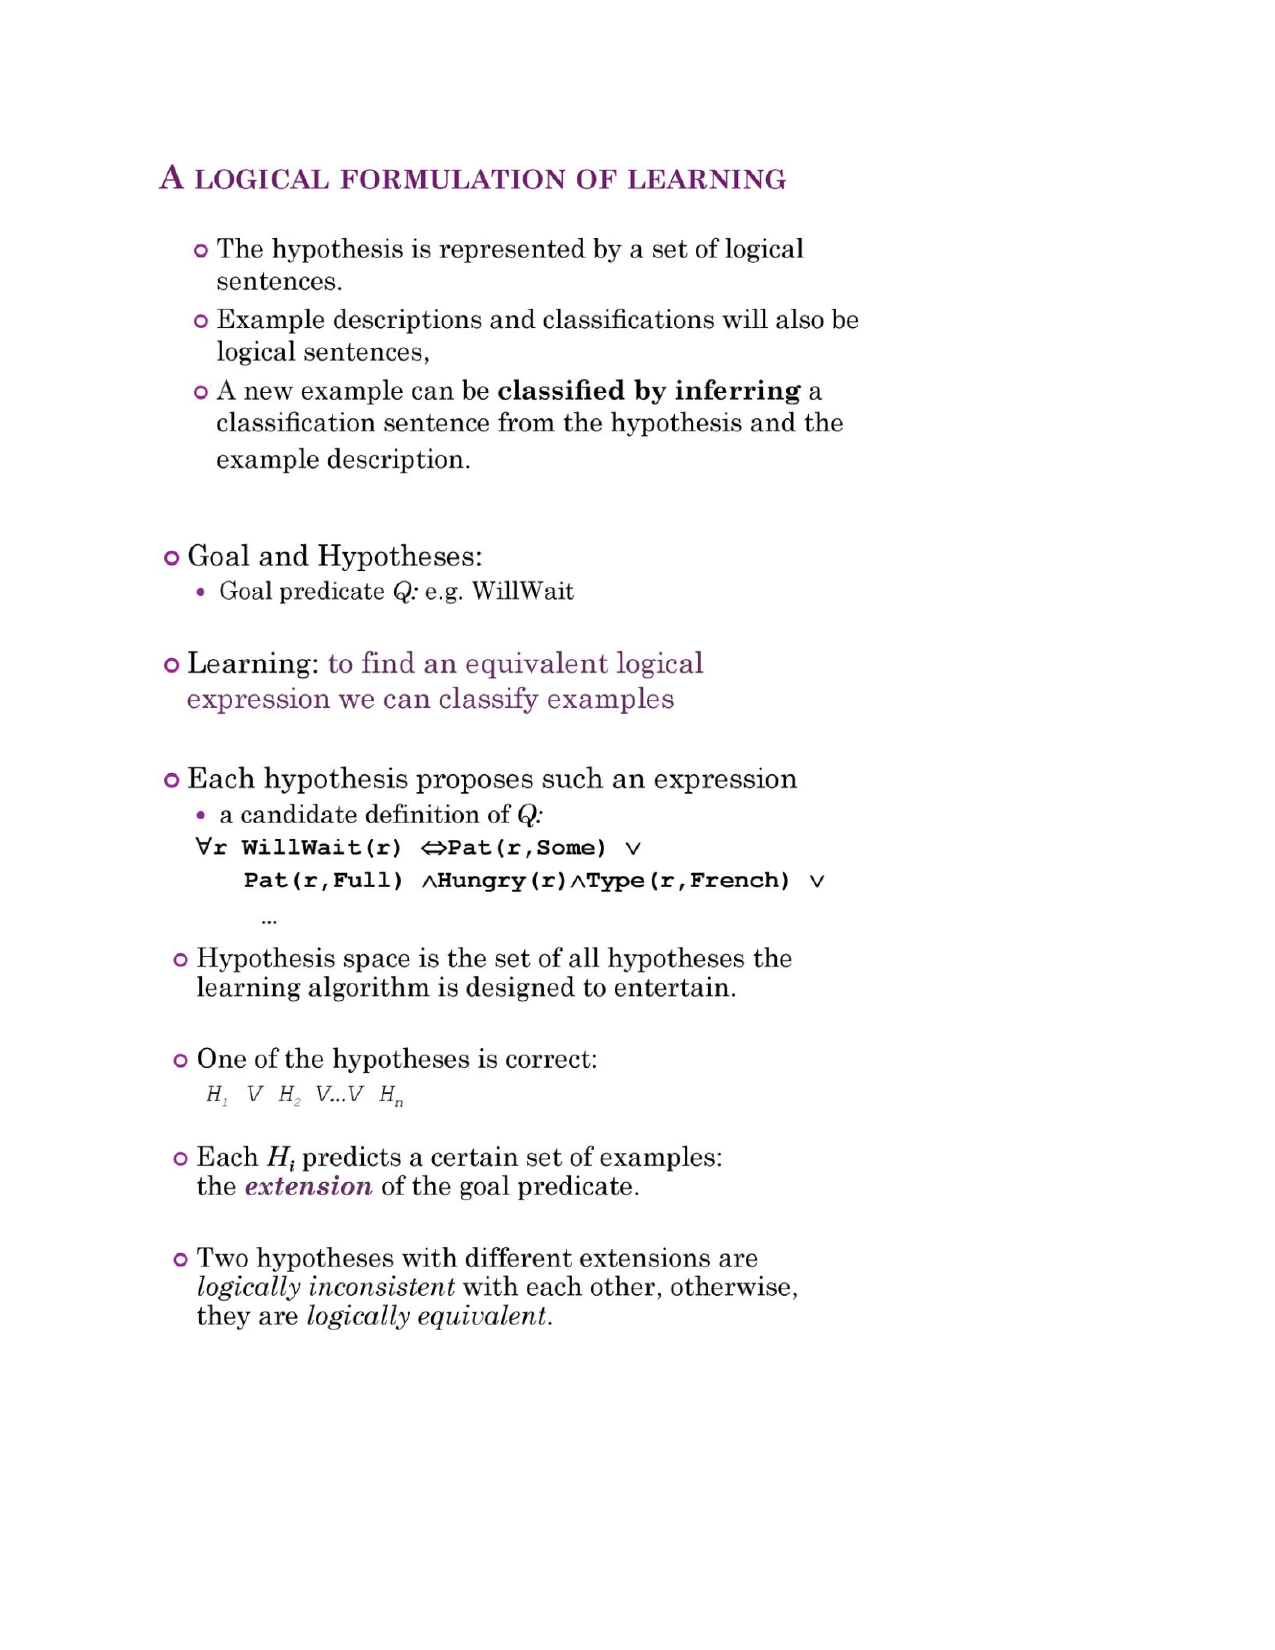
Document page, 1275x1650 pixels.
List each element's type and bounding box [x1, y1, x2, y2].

picture [150, 150, 874, 491]
picture [150, 521, 837, 1338]
